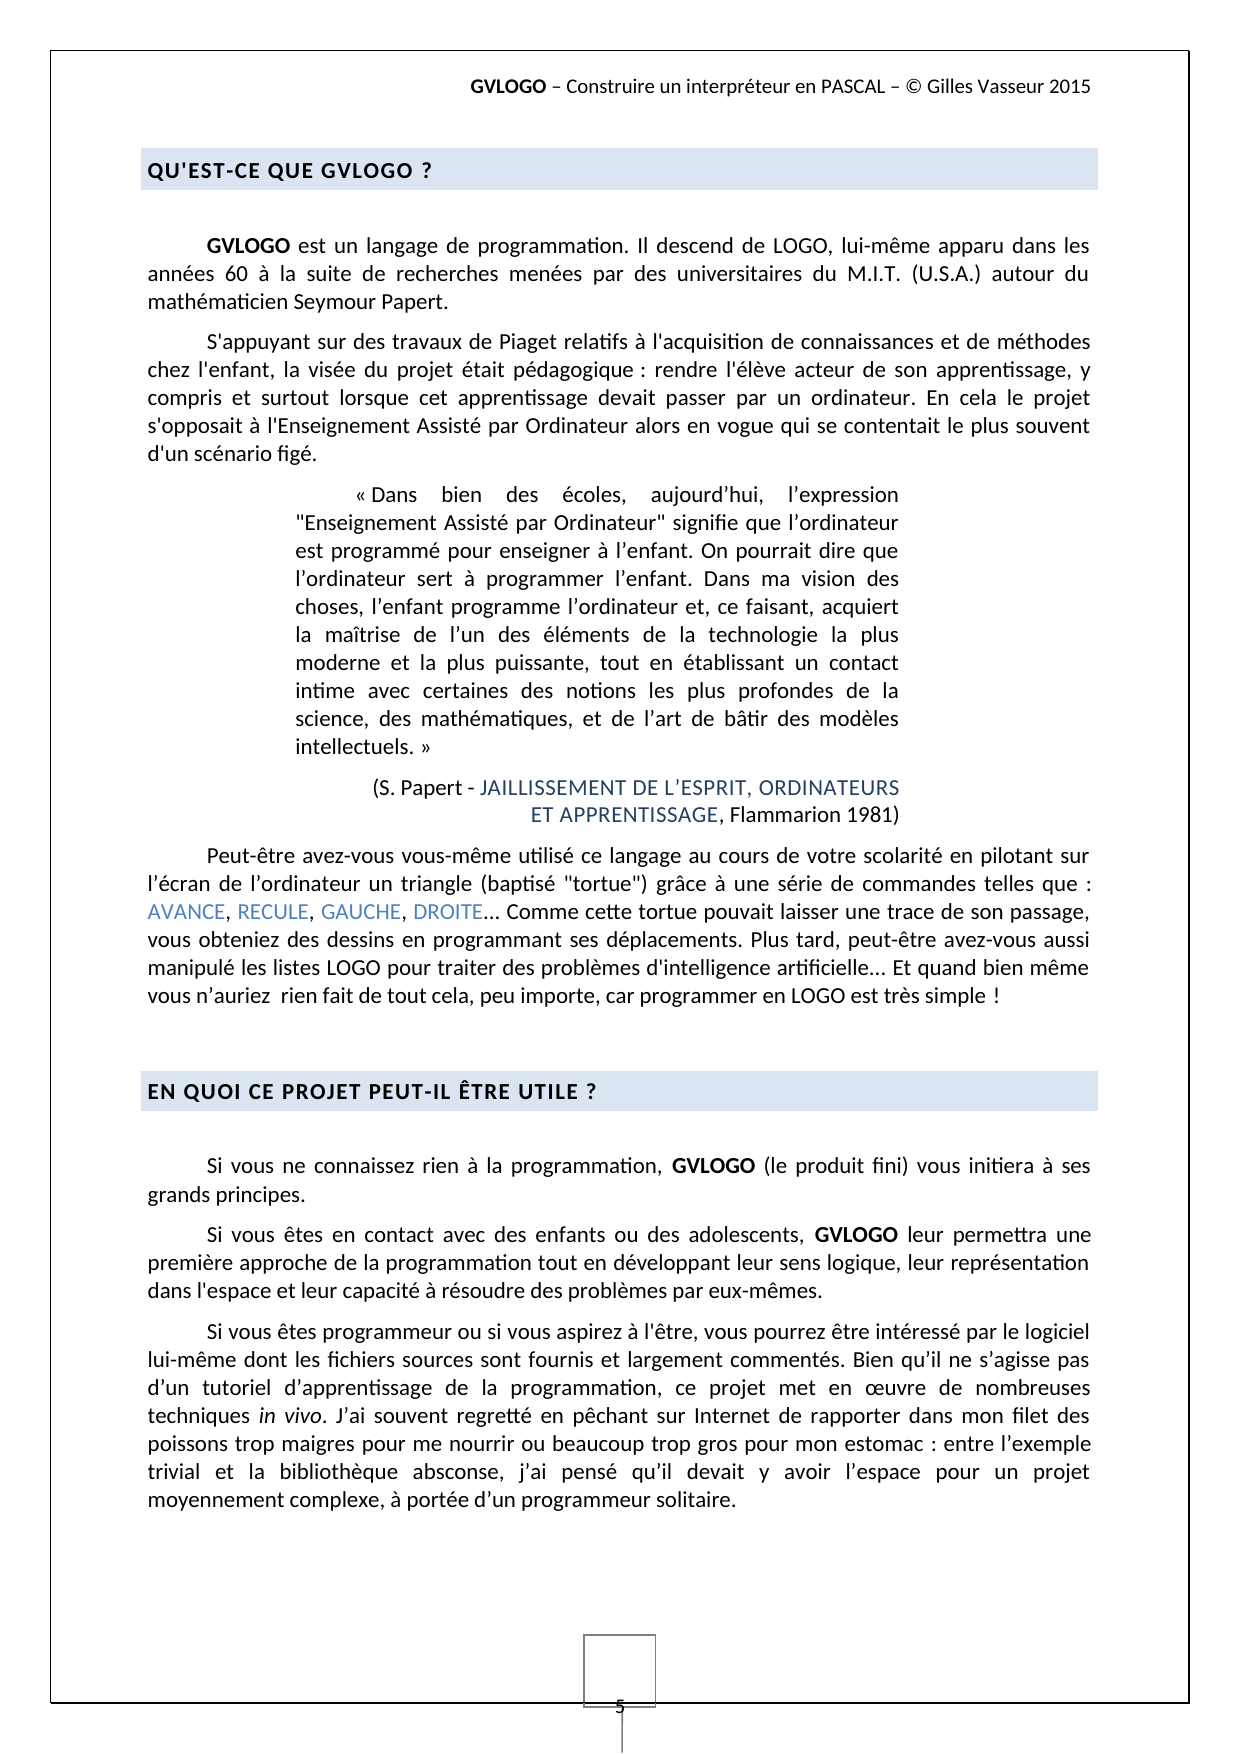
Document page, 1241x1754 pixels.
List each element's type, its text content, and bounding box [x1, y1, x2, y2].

text Si vous êtes en contact avec des enfants ou des adolescents, GVLOGO leur permettra une première approche de la programmation tout en développant leur sens logique, leur représentation dans l'espace et leur capacité à résoudre des problèmes par eux-mêmes. [147, 1220, 1092, 1304]
subtitle Qu'est-ce que GVLOGO ? [148, 154, 1092, 184]
text « Dans bien des écoles, aujourd’hui, l’expression "Enseignement Assisté par Ordinateur" signifie que l’ordinateur est programmé pour enseigner à l’enfant. On pourrait dire que l’ordinateur sert à programmer l’enfant. Dans ma vision des choses, l’enfant programme l’ordinateur et, ce faisant, acquiert la maîtrise de l’un des éléments de la technologie la plus moderne et la plus puissante, tout en établissant un contact intime avec certaines des notions les plus profondes de la science, des mathématiques, et de l’art de bâtir des modèles intellectuels. » [295, 480, 900, 760]
text GVLOGO est un langage de programmation. Il descend de LOGO, lui-même apparu dans les années 60 à la suite de recherches menées par des universitaires du M.I.T. (U.S.A.) autour du mathématicien Seymour Papert. [147, 231, 1092, 315]
text Peut-être avez-vous vous-même utilisé ce langage au cours de votre scolarité en pilotant sur l’écran de l’ordinateur un triangle (baptisé "tortue") grâce à une série de commandes telles que : AVANCE, RECULE, GAUCHE, DROITE... Comme cette tortue pouvait laisser une trace de son passage, vous obteniez des dessins en programmant ses déplacements. Plus tard, peut-être avez-vous aussi manipulé les listes LOGO pour traiter des problèmes d'intelligence artificielle... Et quand bien même vous n’auriez rien fait de tout cela, peu importe, car programmer en LOGO est très simple ! [147, 841, 1092, 1009]
text (S. Papert - Jaillissement de l’esprit, ordinateurs et apprentissage, Flammarion 1981) [295, 773, 900, 829]
subtitle En quoi ce projet peut-il être utile ? [148, 1077, 1092, 1105]
text S'appuyant sur des travaux de Piaget relatifs à l'acquisition de connaissances et de méthodes chez l'enfant, la visée du projet était pédagogique : rendre l'élève acteur de son apprentissage, y compris et surtout lorsque cet apprentissage devait passer par un ordinateur. En cela le projet s'opposait à l'Enseignement Assisté par Ordinateur alors en vogue qui se contentait le plus souvent d'un scénario figé. [147, 327, 1092, 467]
text Si vous êtes programmeur ou si vous aspirez à l'être, vous pourrez être intéressé par le logiciel lui-même dont les fichiers sources sont fournis et largement commentés. Bien qu’il ne s’agisse pas d’un tutoriel d’apprentissage de la programmation, ce projet met en œuvre de nombreuses techniques in vivo. J’ai souvent regretté en pêchant sur Internet de rapporter dans mon filet des poissons trop maigres pour me nourrir ou beaucoup trop gros pour mon estomac : entre l’exemple trivial et la bibliothèque absconse, j’ai pensé qu’il devait y avoir l’espace pour un projet moyennement complexe, à portée d’un programmeur solitaire. [147, 1317, 1092, 1513]
text Si vous ne connaissez rien à la programmation, GVLOGO (le produit fini) vous initiera à ses grands principes. [147, 1152, 1092, 1208]
